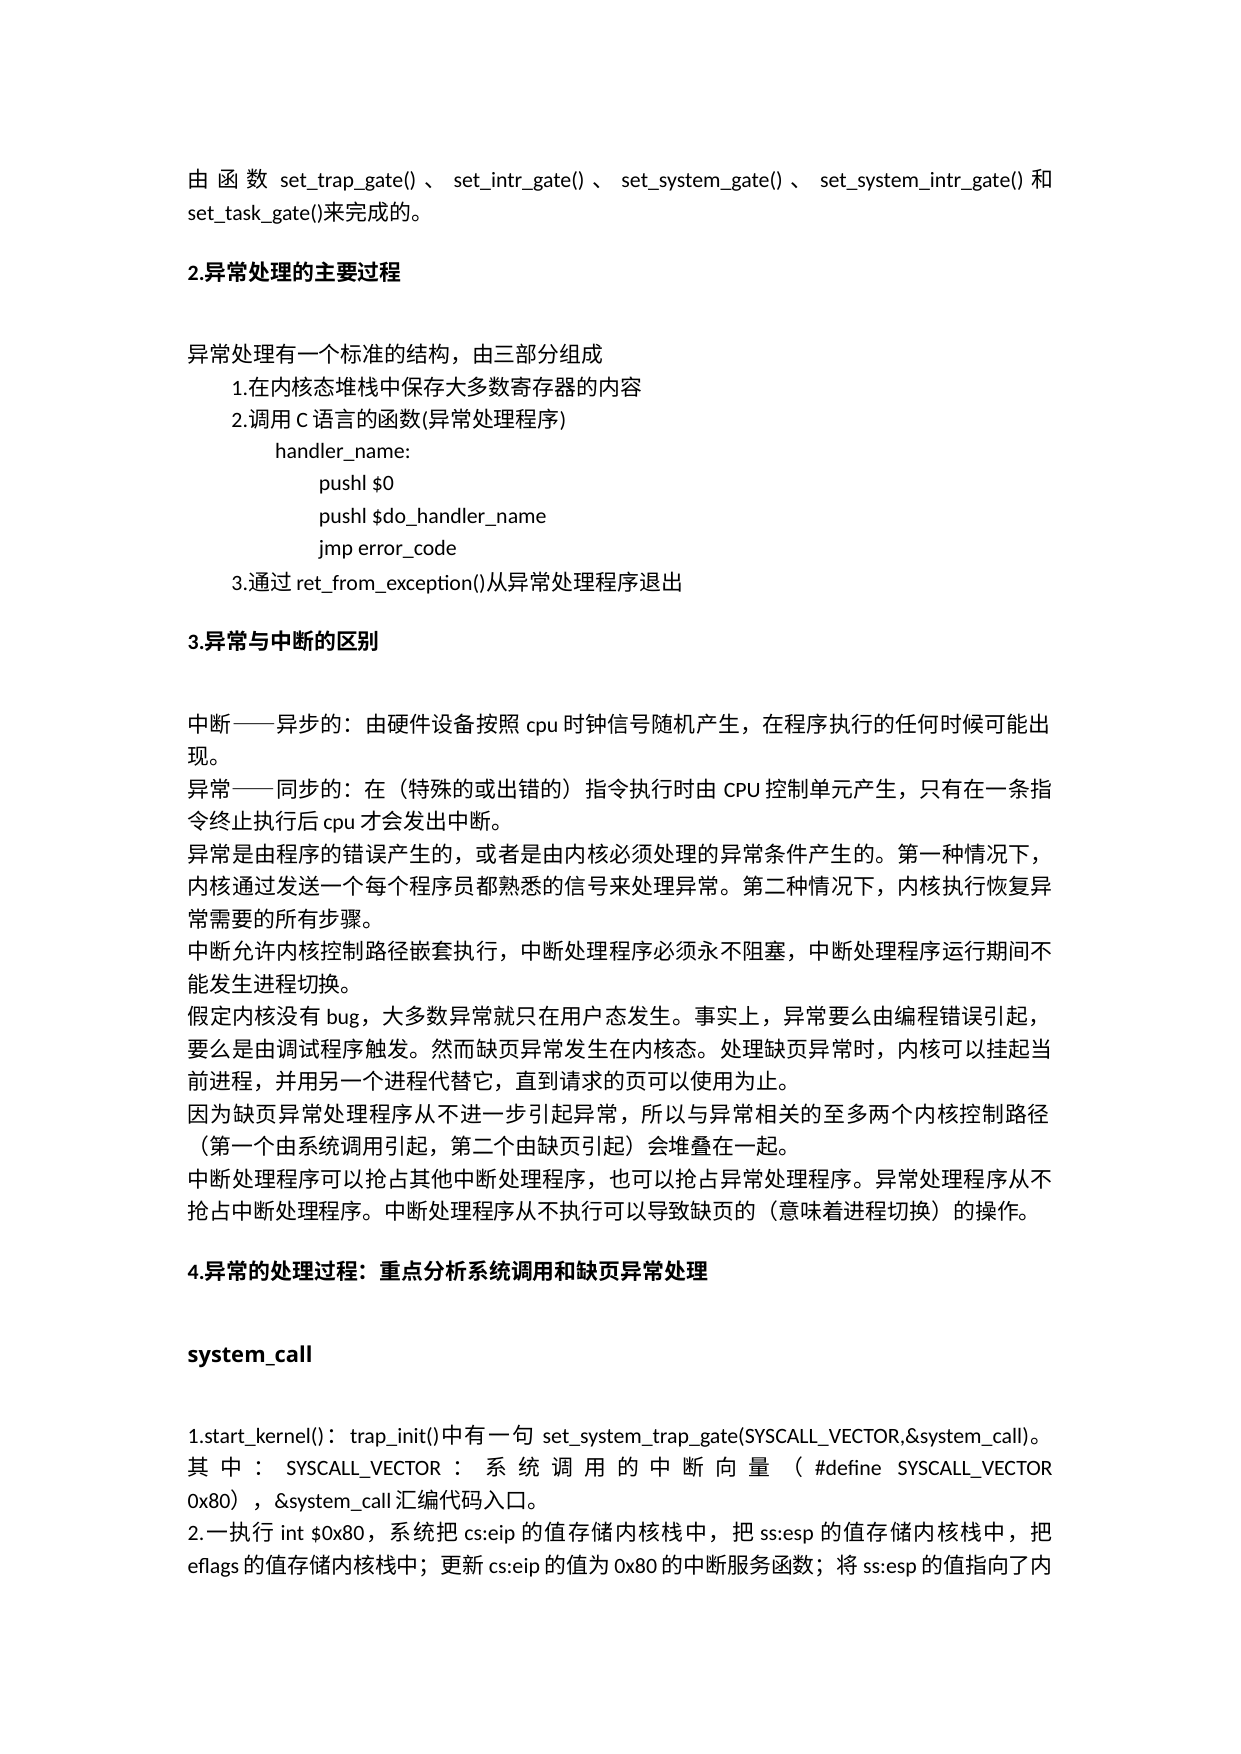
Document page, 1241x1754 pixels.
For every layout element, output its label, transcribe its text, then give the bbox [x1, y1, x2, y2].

subtitle 4.异常的处理过程：重点分析系统调用和缺页异常处理 [187, 1253, 1053, 1286]
text jmp error_code [187, 532, 1053, 564]
text 3.通过ret_from_exception()从异常处理程序退出 [187, 564, 1053, 597]
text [187, 162, 1053, 227]
text 异常是由程序的错误产生的，或者是由内核必须处理的异常条件产生的。第一种情况下，内核通过发送一个每个程序员都熟悉的信号来处理异常。第二种情况下，内核执行恢复异常需要的所有步骤。 [187, 836, 1053, 934]
subtitle 2.异常处理的主要过程 [187, 254, 1053, 287]
text pushl $do_handler_name [187, 499, 1053, 532]
text 假定内核没有bug，大多数异常就只在用户态发生。事实上，异常要么由编程错误引起，要么是由调试程序触发。然而缺页异常发生在内核态。处理缺页异常时，内核可以挂起当前进程，并用另一个进程代替它，直到请求的页可以使用为止。 [187, 999, 1053, 1096]
text 中断处理程序可以抢占其他中断处理程序，也可以抢占异常处理程序。异常处理程序从不抢占中断处理程序。中断处理程序从不执行可以导致缺页的（意味着进程切换）的操作。 [187, 1161, 1053, 1226]
text handler_name: [187, 434, 1053, 467]
text 中断——异步的：由硬件设备按照cpu时钟信号随机产生，在程序执行的任何时候可能出现。 [187, 706, 1053, 771]
text 中断允许内核控制路径嵌套执行，中断处理程序必须永不阻塞，中断处理程序运行期间不能发生进程切换。 [187, 934, 1053, 999]
text 异常处理有一个标准的结构，由三部分组成 [187, 337, 1053, 369]
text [187, 1515, 1053, 1580]
subtitle system_call [187, 1338, 1053, 1371]
text 因为缺页异常处理程序从不进一步引起异常，所以与异常相关的至多两个内核控制路径（第一个由系统调用引起，第二个由缺页引起）会堆叠在一起。 [187, 1096, 1053, 1161]
text pushl $0 [187, 467, 1053, 499]
subtitle 3.异常与中断的区别 [187, 624, 1053, 656]
text 异常——同步的：在（特殊的或出错的）指令执行时由CPU控制单元产生，只有在一条指令终止执行后cpu才会发出中断。 [187, 771, 1053, 836]
text 1.start_kernel()：trap_init()中有一句 set_system_trap_gate(SYSCALL_VECTOR,&system_call)。 其中：SYSCALL_VECTOR：系统调用的中断向量（#define SYSCALL_VECTOR 0x80），&system_call汇编代码入口。 [187, 1417, 1053, 1515]
text 1.在内核态堆栈中保存大多数寄存器的内容 [187, 369, 1053, 402]
text 2.调用C语言的函数(异常处理程序) [187, 402, 1053, 434]
